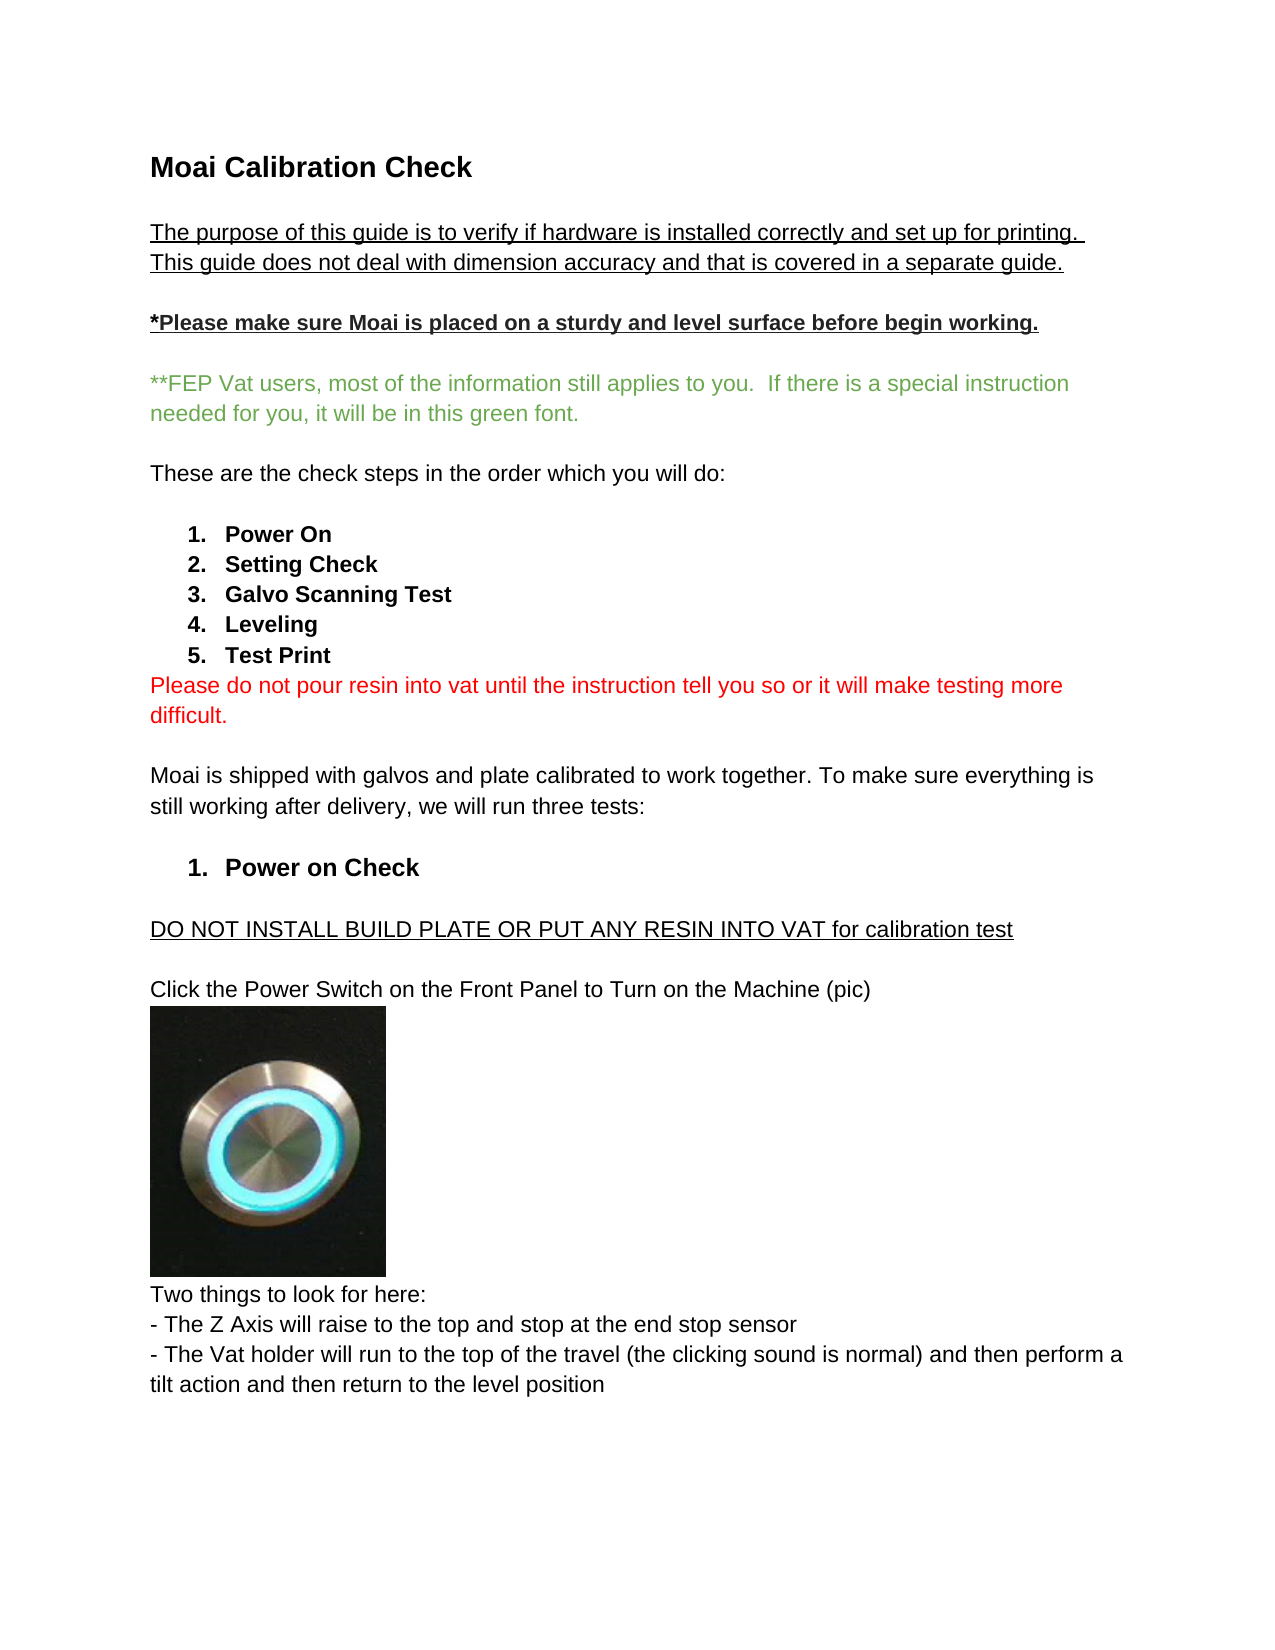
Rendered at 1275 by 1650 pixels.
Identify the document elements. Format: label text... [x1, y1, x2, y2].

text **FEP Vat users, most of the information still applies to you. If there is a special instruction needed for you, it will be in this green font. [150, 370, 1125, 426]
text These are the check steps in the order which you will do: [150, 460, 1125, 487]
text Click the Power Switch on the Front Panel to Turn on the Machine (pic) Two things to look for here: - The Z Axis will raise to the top and stop at the end stop sensor - The Vat holder will run to the top of the travel (the clicking sound is normal) and then perform a tilt action and then return to the level position [150, 976, 1125, 1398]
list Leveling [187, 611, 1125, 638]
list Galvo Scanning Test [187, 581, 1125, 608]
text Please do not pour resin into vat until the instruction tell you so or it will make testing more difficult. [150, 672, 1125, 728]
text *Please make sure Moai is placed on a sturdy and level surface before begin working. [150, 309, 1125, 336]
list Test Print [187, 642, 1125, 668]
list Power on Check [187, 853, 1125, 912]
text DO NOT INSTALL BUILD PLATE OR PUT ANY RESIN INTO VAT for calibration test [150, 916, 1125, 942]
list Setting Check [187, 551, 1125, 577]
text Moai Calibration Check [150, 150, 1125, 183]
picture [150, 1006, 386, 1277]
text Moai is shipped with galvos and plate calibrated to work together. To make sure everything is still working after delivery, we will run three tests: [150, 762, 1125, 819]
list Power On [187, 521, 1125, 547]
text The purpose of this guide is to verify if hardware is installed correctly and set up for printing. This guide does not deal with dimension accuracy and that is covered in a separate guide. [150, 219, 1125, 275]
